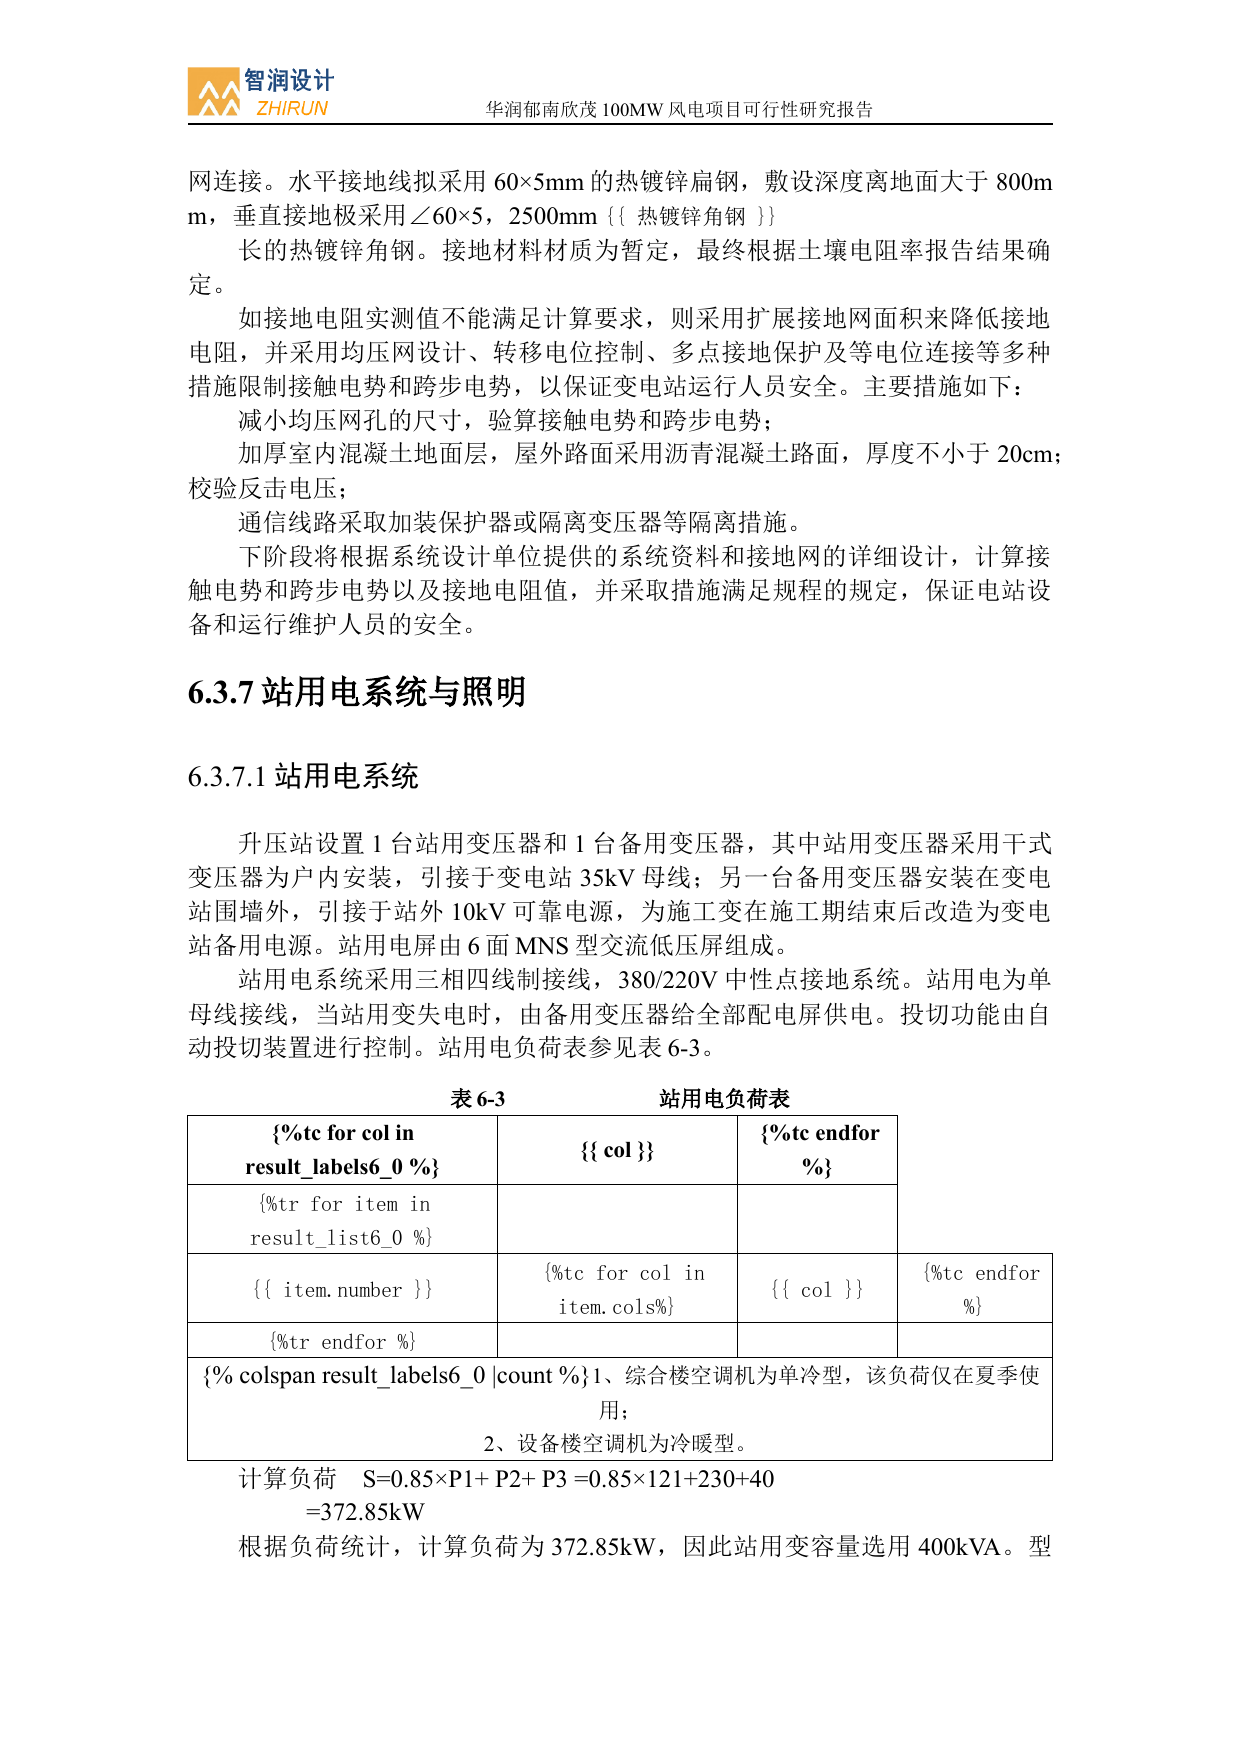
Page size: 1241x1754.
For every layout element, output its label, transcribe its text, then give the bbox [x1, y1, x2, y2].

table_cell [898, 1323, 1052, 1357]
text 加厚室内混凝土地面层，屋外路面采用沥青混凝土路面，厚度不小于；校验反击电压； [187, 436, 1053, 503]
text 计算负荷 S=0.85×P1+ P2+ P3 =0.85×121+230+40 [187, 1461, 1053, 1494]
text 减小均压网孔的尺寸，验算接触电势和跨步电势； [187, 402, 1053, 436]
table_cell {%tr endfor %} [188, 1323, 497, 1357]
table_cell {%tr for item in result_list6_0 %} [188, 1185, 497, 1253]
table_cell [738, 1185, 897, 1253]
text 升压站设置1台站用变压器和1台备用变压器，其中站用变压器采用干式变压器为户内安装，引接于变电站35kV母线；另一台备用变压器安装在变电站围墙外，引接于站外10kV可靠电源，为施工变在施工期结束后改造为变电站备用电源。站用电屏由6面MNS型交流低压屏组成。 [187, 826, 1053, 962]
table_cell {{ col }} [738, 1254, 897, 1322]
text 通信线路采取加装保护器或隔离变压器等隔离措施。 [187, 503, 1053, 537]
table_cell [738, 1323, 897, 1357]
text 站用电系统采用三相四线制接线，380/220V中性点接地系统。站用电为单母线接线，当站用变失电时，由备用变压器给全部配电屏供电。投切功能由自动投切装置进行控制。站用电负荷表参见表6-3。 [187, 962, 1053, 1064]
table_header {%tc endfor %} [738, 1116, 897, 1184]
picture [187, 65, 335, 117]
table_cell {{ item.number }} [188, 1254, 497, 1322]
table_cell {%tc endfor %} [898, 1254, 1052, 1322]
table_header {{ col }} [498, 1116, 737, 1184]
text 6.3.7.1站用电系统 [187, 741, 1053, 809]
text 表6-3 站用电负荷表 [187, 1081, 1053, 1115]
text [187, 164, 1053, 232]
text 长的热镀锌角钢。接地材料材质为暂定，最终根据土壤电阻率报告结果确定。 [187, 232, 1053, 300]
table_cell [498, 1323, 737, 1357]
table_header {%tc for col in result_labels6_0 %} [188, 1116, 497, 1184]
text =372.85kW [187, 1494, 1053, 1528]
table_cell {%tc for col in item.cols%} [498, 1254, 737, 1322]
table_cell {% colspan result_labels6_0 |count %}1、综合楼空调机为单冷型，该负荷仅在夏季使用； 2、设备楼空调机为冷暖型。 [188, 1358, 1052, 1459]
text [187, 1528, 1053, 1562]
text 下阶段将根据系统设计单位提供的系统资料和接地网的详细设计，计算接触电势和跨步电势以及接地电阻值，并采取措施满足规程的规定，保证电站设备和运行维护人员的安全。 [187, 537, 1053, 639]
text 6.3.7站用电系统与照明 [187, 656, 1053, 724]
table_cell [498, 1185, 737, 1253]
text 如接地电阻实测值不能满足计算要求，则采用扩展接地网面积来降低接地电阻，并采用均压网设计、转移电位控制、多点接地保护及等电位连接等多种措施限制接触电势和跨步电势，以保证变电站运行人员安全。主要措施如下： [187, 300, 1053, 402]
